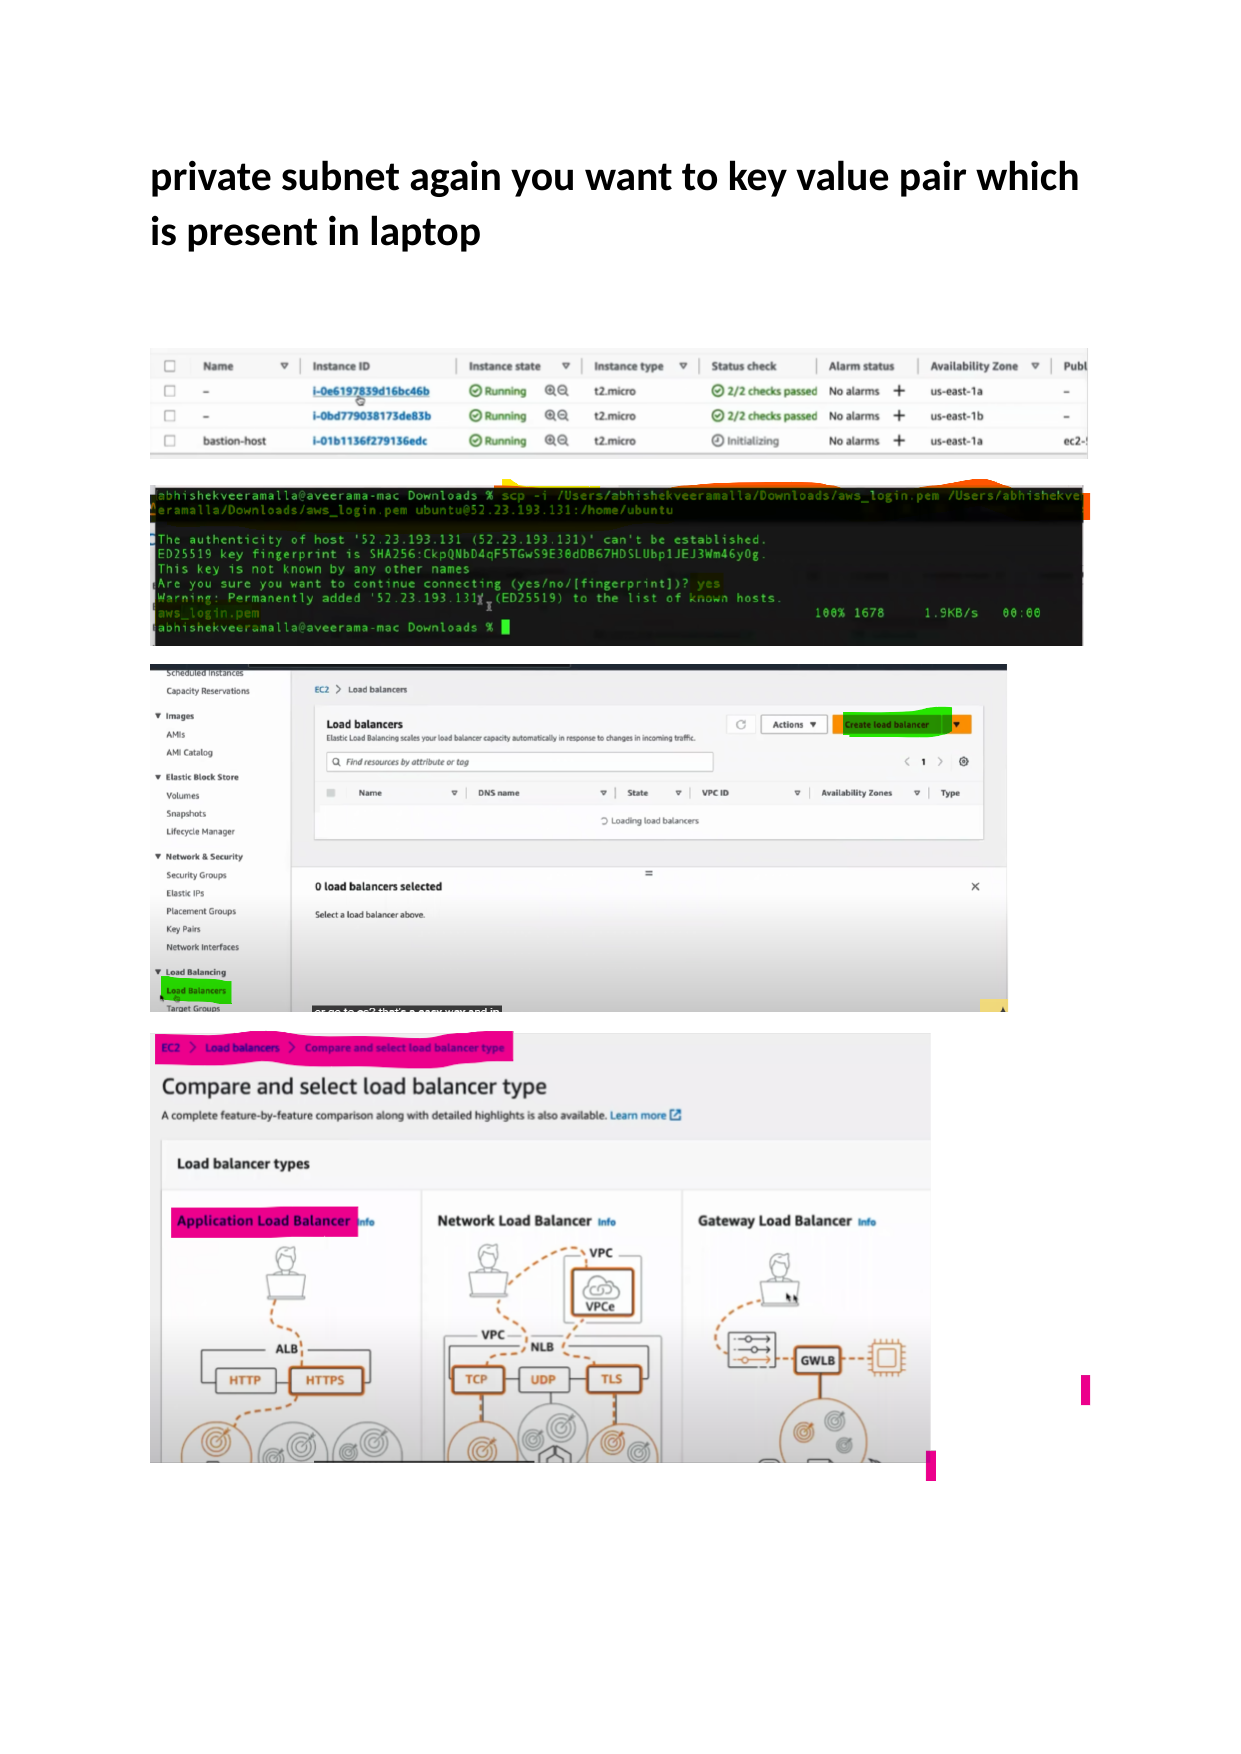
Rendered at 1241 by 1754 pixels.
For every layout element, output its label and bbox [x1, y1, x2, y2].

picture [150, 664, 1009, 1012]
picture [150, 348, 1091, 459]
text [150, 150, 1090, 256]
picture [150, 477, 1091, 646]
picture [150, 1030, 1091, 1481]
